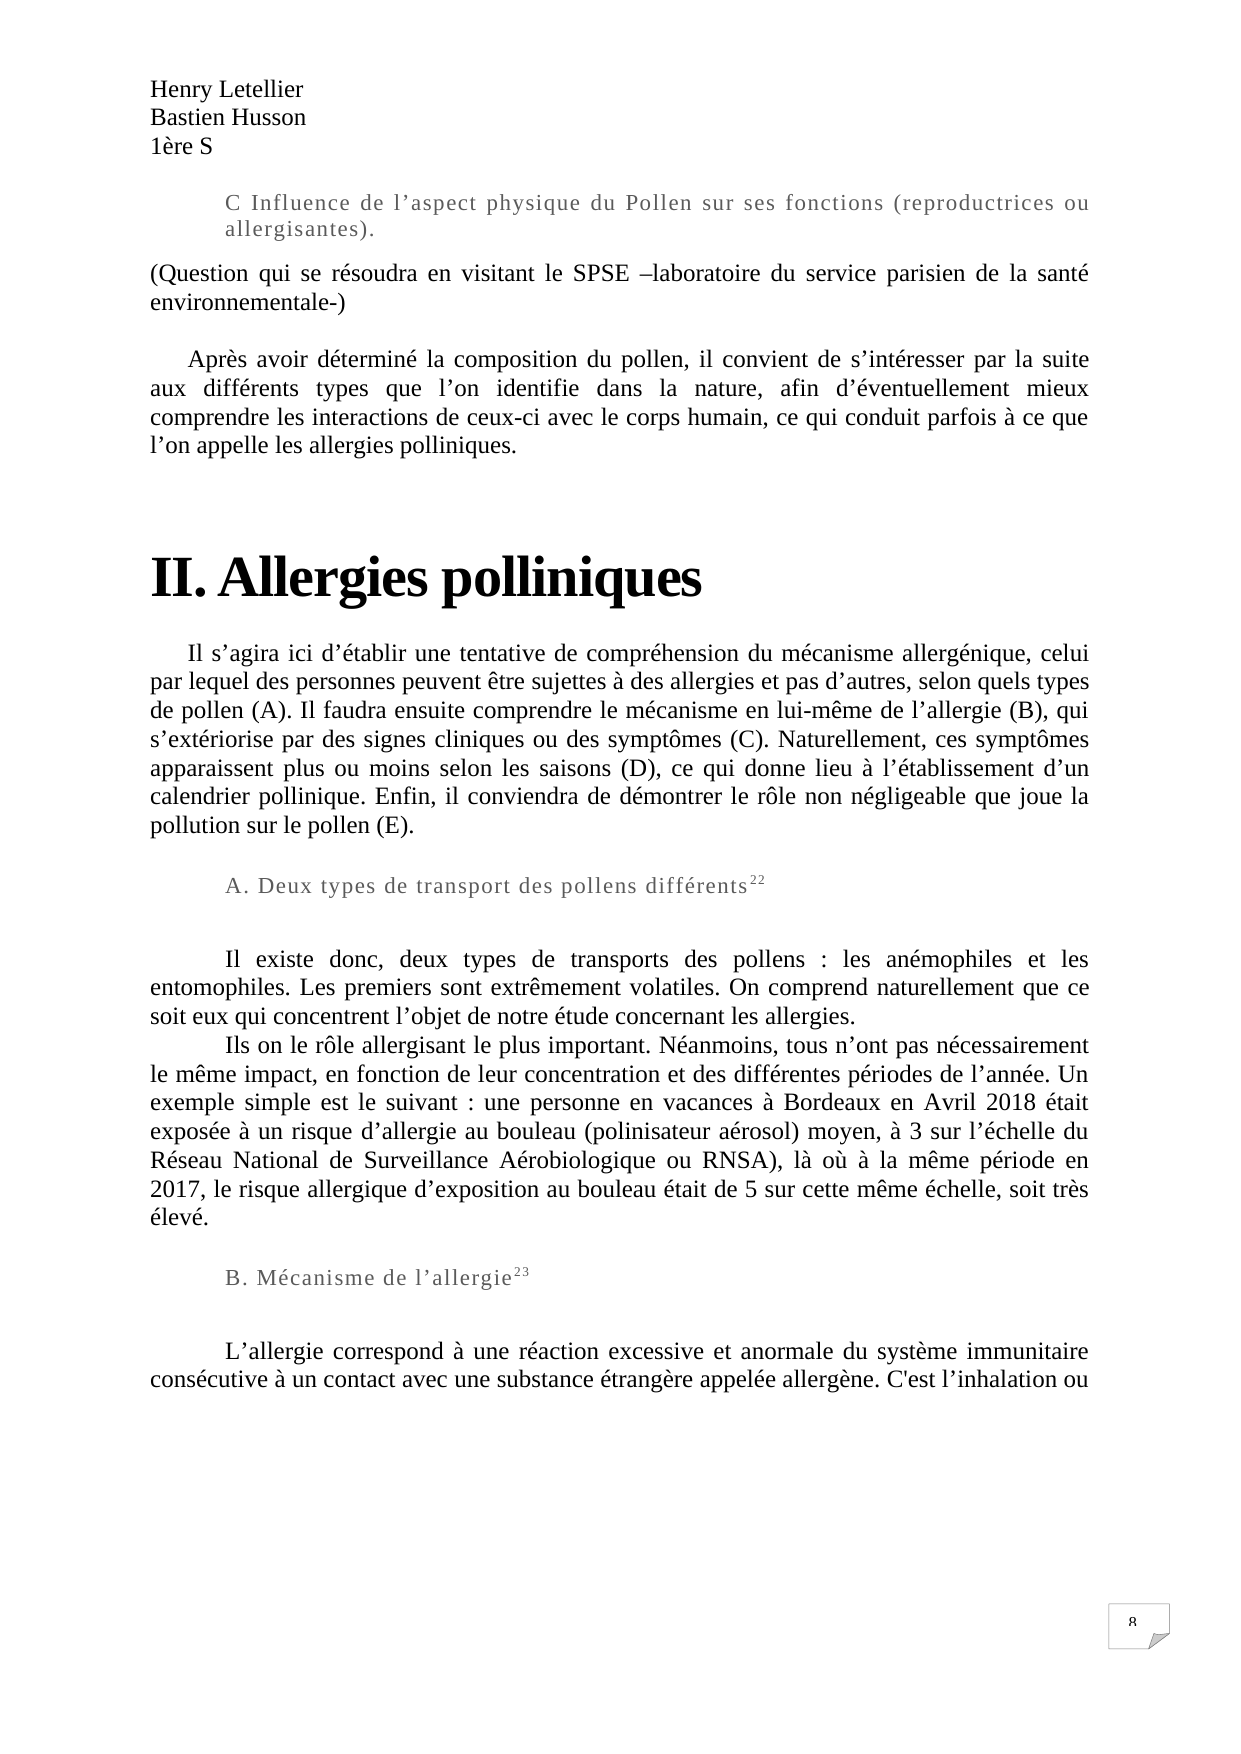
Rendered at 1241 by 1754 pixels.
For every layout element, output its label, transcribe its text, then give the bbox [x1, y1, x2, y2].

subtitle C Influence de l’aspect physique du Pollen sur ses fonctions (reproductrices ou allergisantes). [225, 189, 1090, 241]
text Il s’agira ici d’établir une tentative de compréhension du mécanisme allergénique, celui par lequel des personnes peuvent être sujettes à des allergies et pas d’autres, selon quels types de pollen (A). Il faudra ensuite comprendre le mécanisme en lui-même de l’allergie (B), qui s’extériorise par des signes cliniques ou des symptômes (C). Naturellement, ces symptômes apparaissent plus ou moins selon les saisons (D), ce qui donne lieu à l’établissement d’un calendrier pollinique. Enfin, il conviendra de démontrer le rôle non négligeable que joue la pollution sur le pollen (E). [150, 638, 1090, 839]
subtitle B. Mécanisme de l’allergie [225, 1264, 1090, 1290]
text (Question qui se résoudra en visitant le SPSE –laboratoire du service parisien de la santé environnementale-) [150, 258, 1090, 316]
text Après avoir déterminé la composition du pollen, il convient de s’intéresser par la suite aux différents types que l’on identifie dans la nature, afin d’éventuellement mieux comprendre les interactions de ceux-ci avec le corps humain, ce qui conduit parfois à ce que l’on appelle les allergies polliniques. [150, 344, 1090, 459]
subtitle A. Deux types de transport des pollens différents [225, 872, 1090, 898]
text Ils on le rôle allergisant le plus important. Néanmoins, tous n’ont pas nécessairement le même impact, en fonction de leur concentration et des différentes périodes de l’année. Un exemple simple est le suivant : une personne en vacances à Bordeaux en Avril 2018 était exposée à un risque d’allergie au bouleau (polinisateur aérosol) moyen, à 3 sur l’échelle du Réseau National de Surveillance Aérobiologique ou RNSA), là où à la même période en 2017, le risque allergique d’exposition au bouleau était de 5 sur cette même échelle, soit très élevé. [150, 1030, 1090, 1231]
text Il existe donc, deux types de transports des pollens : les anémophiles et les entomophiles. Les premiers sont extrêmement volatiles. On comprend naturellement que ce soit eux qui concentrent l’objet de notre étude concernant les allergies. [150, 944, 1090, 1030]
title II. Allergies polliniques [150, 542, 1090, 609]
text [150, 1336, 1090, 1393]
